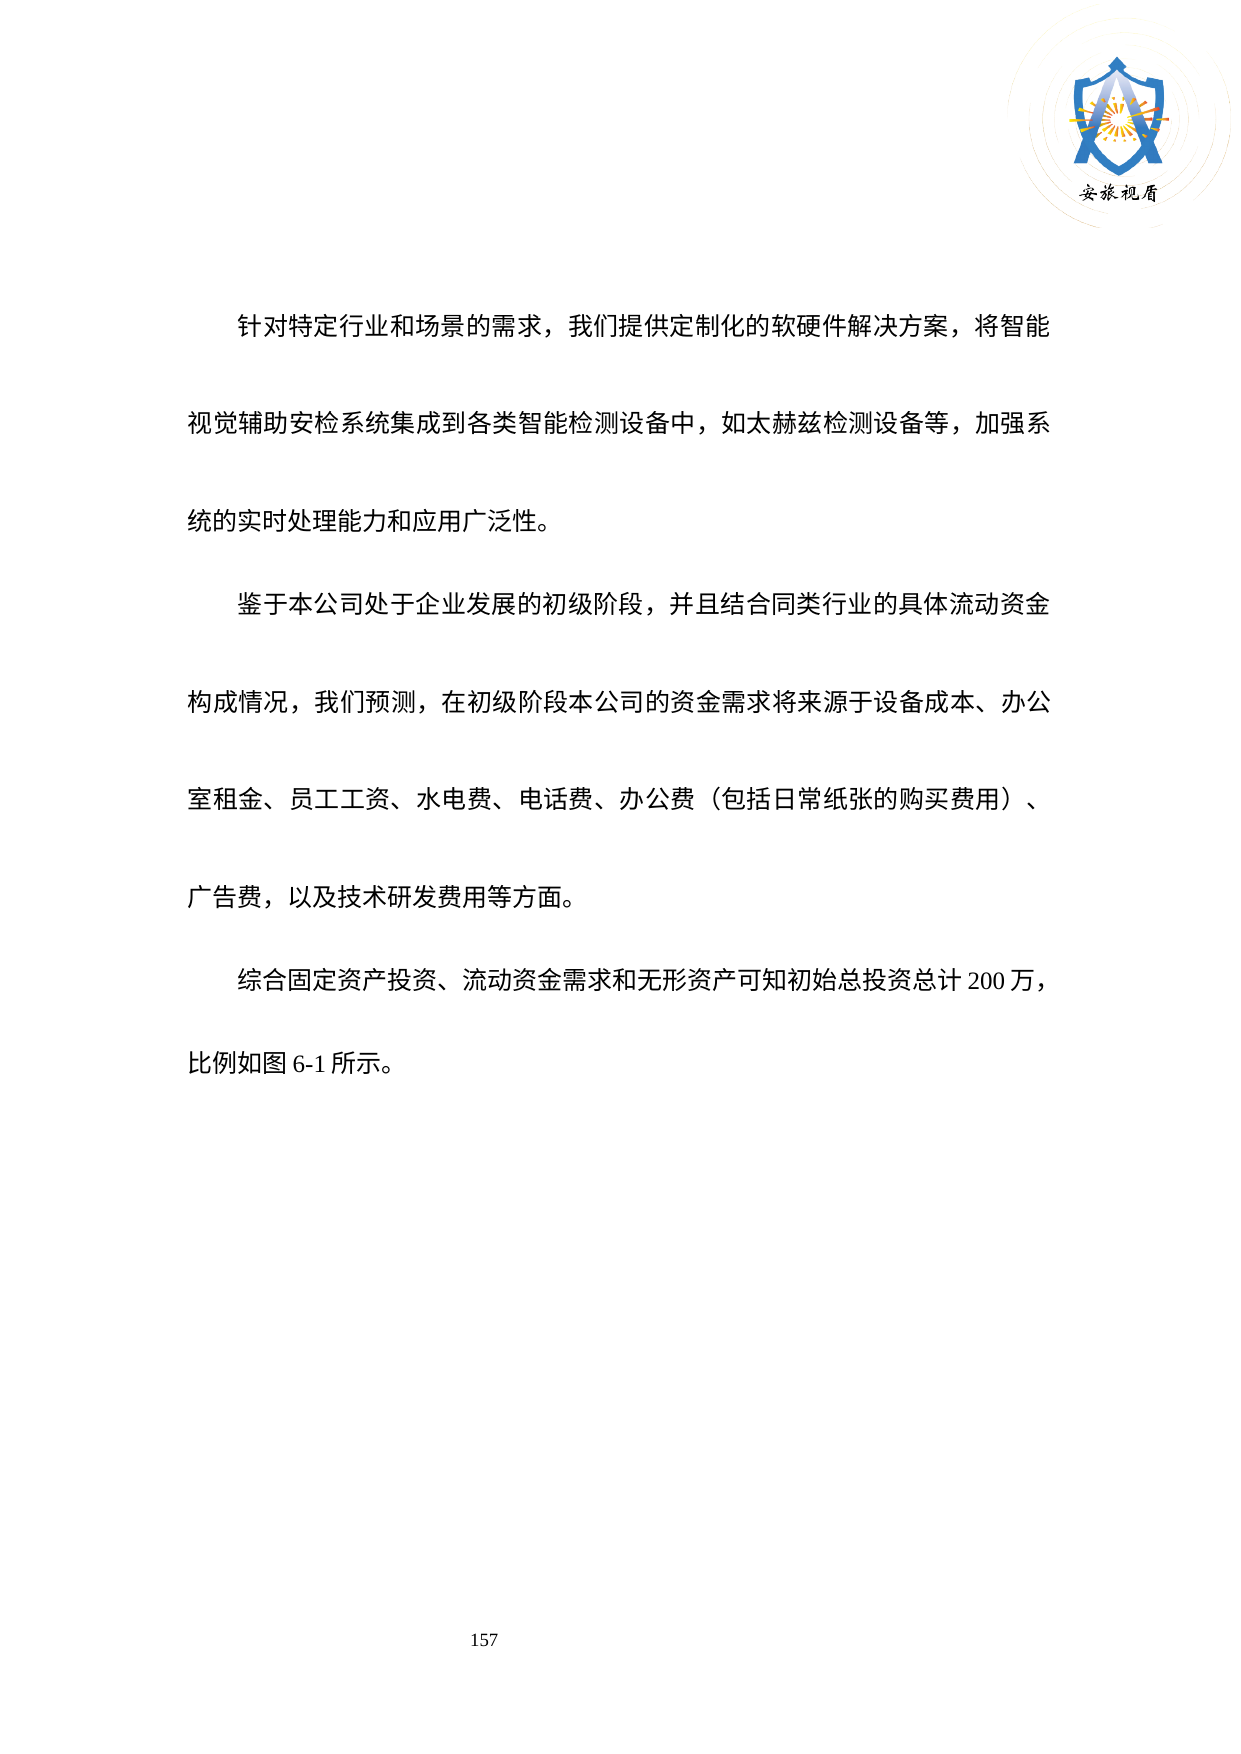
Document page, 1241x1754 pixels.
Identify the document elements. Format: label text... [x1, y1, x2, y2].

text 针对特定行业和场景的需求，我们提供定制化的软硬件解决方案，将智能视觉辅助安检系统集成到各类智能检测设备中，如太赫兹检测设备等，加强系统的实时处理能力和应用广泛性。 [187, 162, 1053, 552]
text 综合固定资产投资、流动资金需求和无形资产可知初始总投资总计200万， [187, 946, 1053, 1011]
text 鉴于本公司处于企业发展的初级阶段，并且结合同类行业的具体流动资金构成情况，我们预测，在初级阶段本公司的资金需求将来源于设备成本、办公室租金、员工工资、水电费、电话费、办公费（包括日常纸张的购买费用）、广告费，以及技术研发费用等方面。 [187, 570, 1053, 928]
text 比例如图6-1所示。 [187, 1029, 1053, 1094]
picture [1007, 4, 1231, 228]
